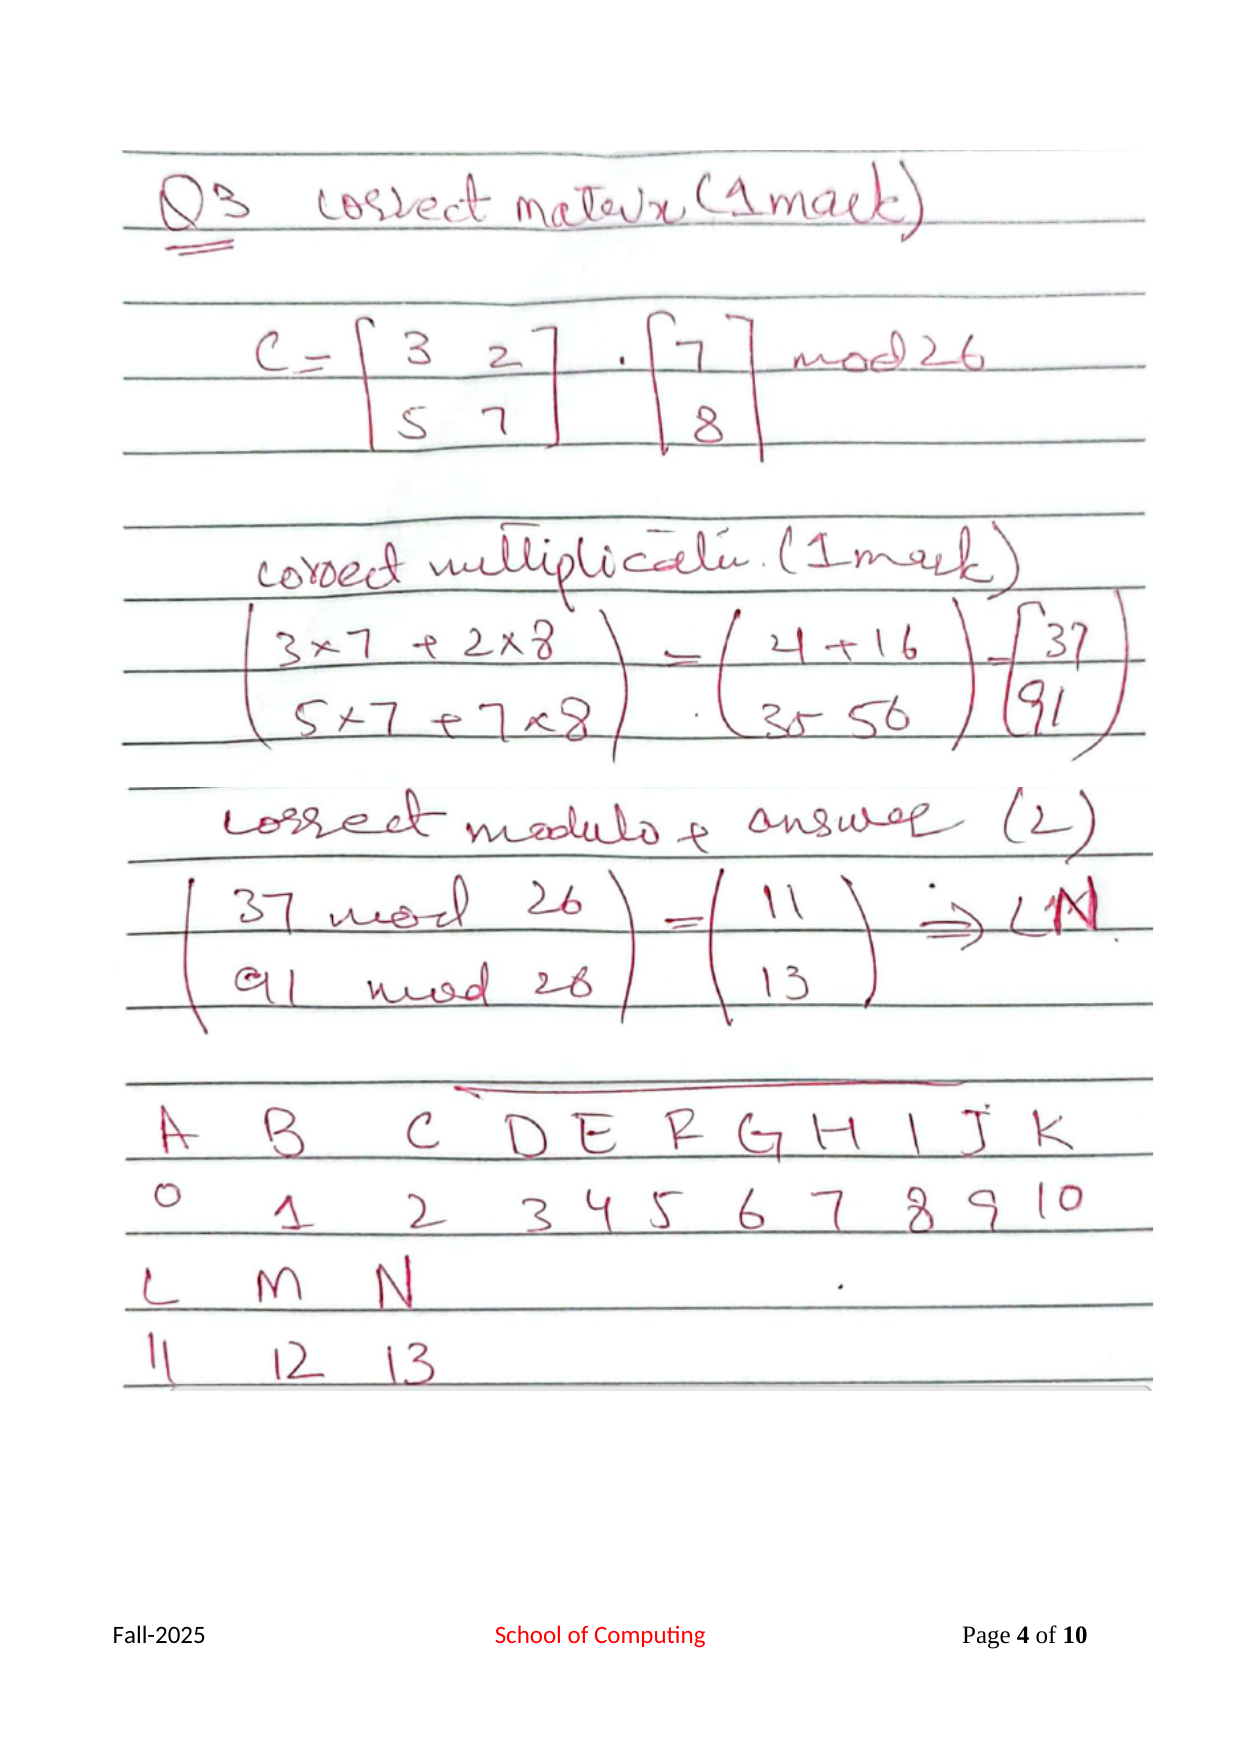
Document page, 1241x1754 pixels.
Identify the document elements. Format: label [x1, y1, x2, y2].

picture [112, 787, 1154, 1391]
picture [112, 150, 1154, 783]
